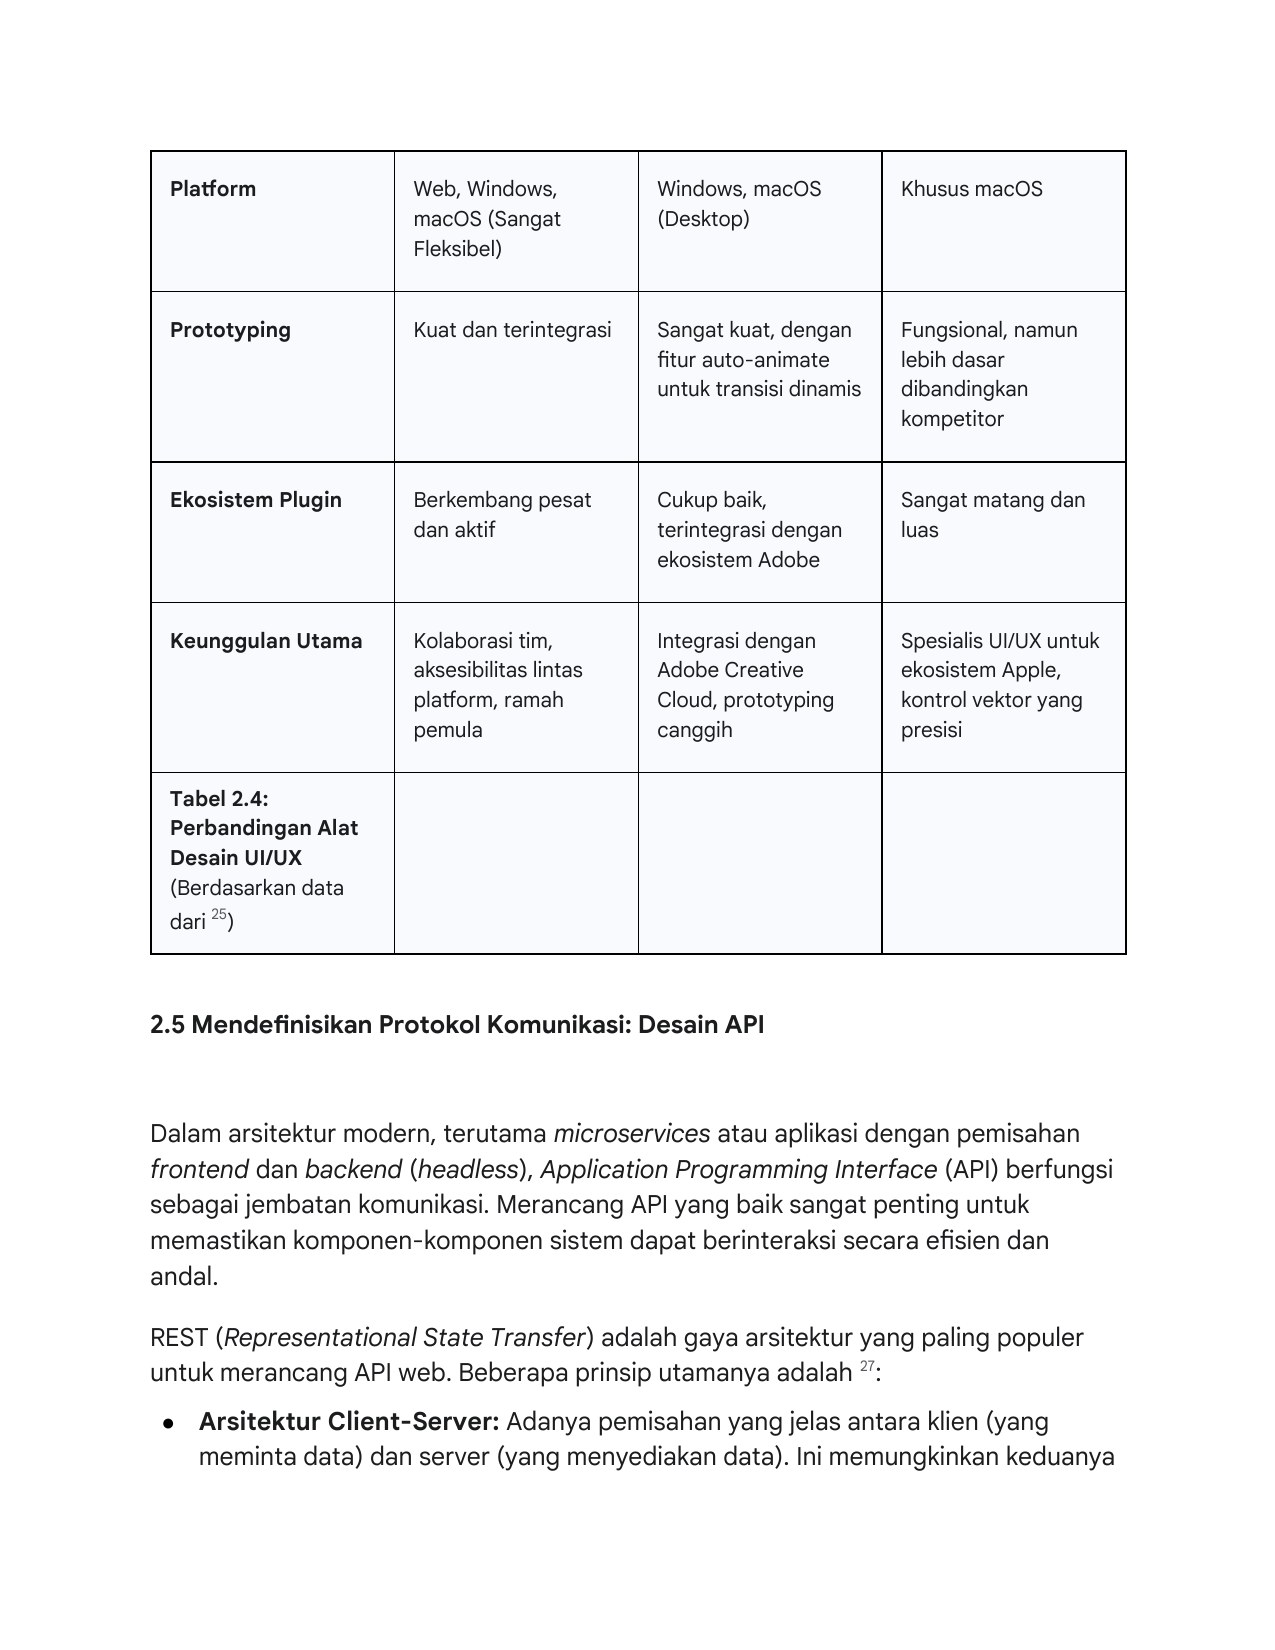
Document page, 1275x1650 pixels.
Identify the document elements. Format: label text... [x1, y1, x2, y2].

table_cell Khusus macOS [883, 152, 1125, 291]
table_cell Kuat dan terintegrasi [395, 292, 638, 461]
table_cell Sangat kuat, dengan fitur auto-animate untuk transisi dinamis [639, 292, 881, 461]
text Dalam arsitektur modern, terutama microservices atau aplikasi dengan pemisahan frontend dan backend (headless), Application Programming Interface (API) berfungsi sebagai jembatan komunikasi. Merancang API yang baik sangat penting untuk memastikan komponen-komponen sistem dapat berinteraksi secara efisien dan andal. [150, 1118, 1125, 1292]
subtitle 2.5 Mendefinisikan Protokol Komunikasi: Desain API [150, 1009, 1125, 1041]
table_cell Windows, macOS (Desktop) [639, 152, 881, 291]
table_cell Keunggulan Utama [152, 603, 394, 772]
table_cell Ekosistem Plugin [152, 463, 394, 602]
table_cell Fungsional, namun lebih dasar dibandingkan kompetitor [883, 292, 1125, 461]
table_cell Kolaborasi tim, aksesibilitas lintas platform, ramah pemula [395, 603, 638, 772]
table_cell [639, 773, 881, 953]
text REST (Representational State Transfer) adalah gaya arsitektur yang paling populer untuk merancang API web. Beberapa prinsip utamanya adalah 27: [150, 1322, 1125, 1389]
table_cell Spesialis UI/UX untuk ekosistem Apple, kontrol vektor yang presisi [883, 603, 1125, 772]
table_cell Tabel 2.4: Perbandingan Alat Desain UI/UX (Berdasarkan data dari 25) [152, 773, 394, 953]
table_cell Platform [152, 152, 394, 291]
table_cell [395, 773, 638, 953]
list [161, 1406, 1125, 1473]
table_cell [883, 773, 1125, 953]
table_cell Web, Windows, macOS (Sangat Fleksibel) [395, 152, 638, 291]
table_cell Cukup baik, terintegrasi dengan ekosistem Adobe [639, 463, 881, 602]
table_cell Berkembang pesat dan aktif [395, 463, 638, 602]
table_cell Prototyping [152, 292, 394, 461]
table_cell Integrasi dengan Adobe Creative Cloud, prototyping canggih [639, 603, 881, 772]
table_cell Sangat matang dan luas [883, 463, 1125, 602]
